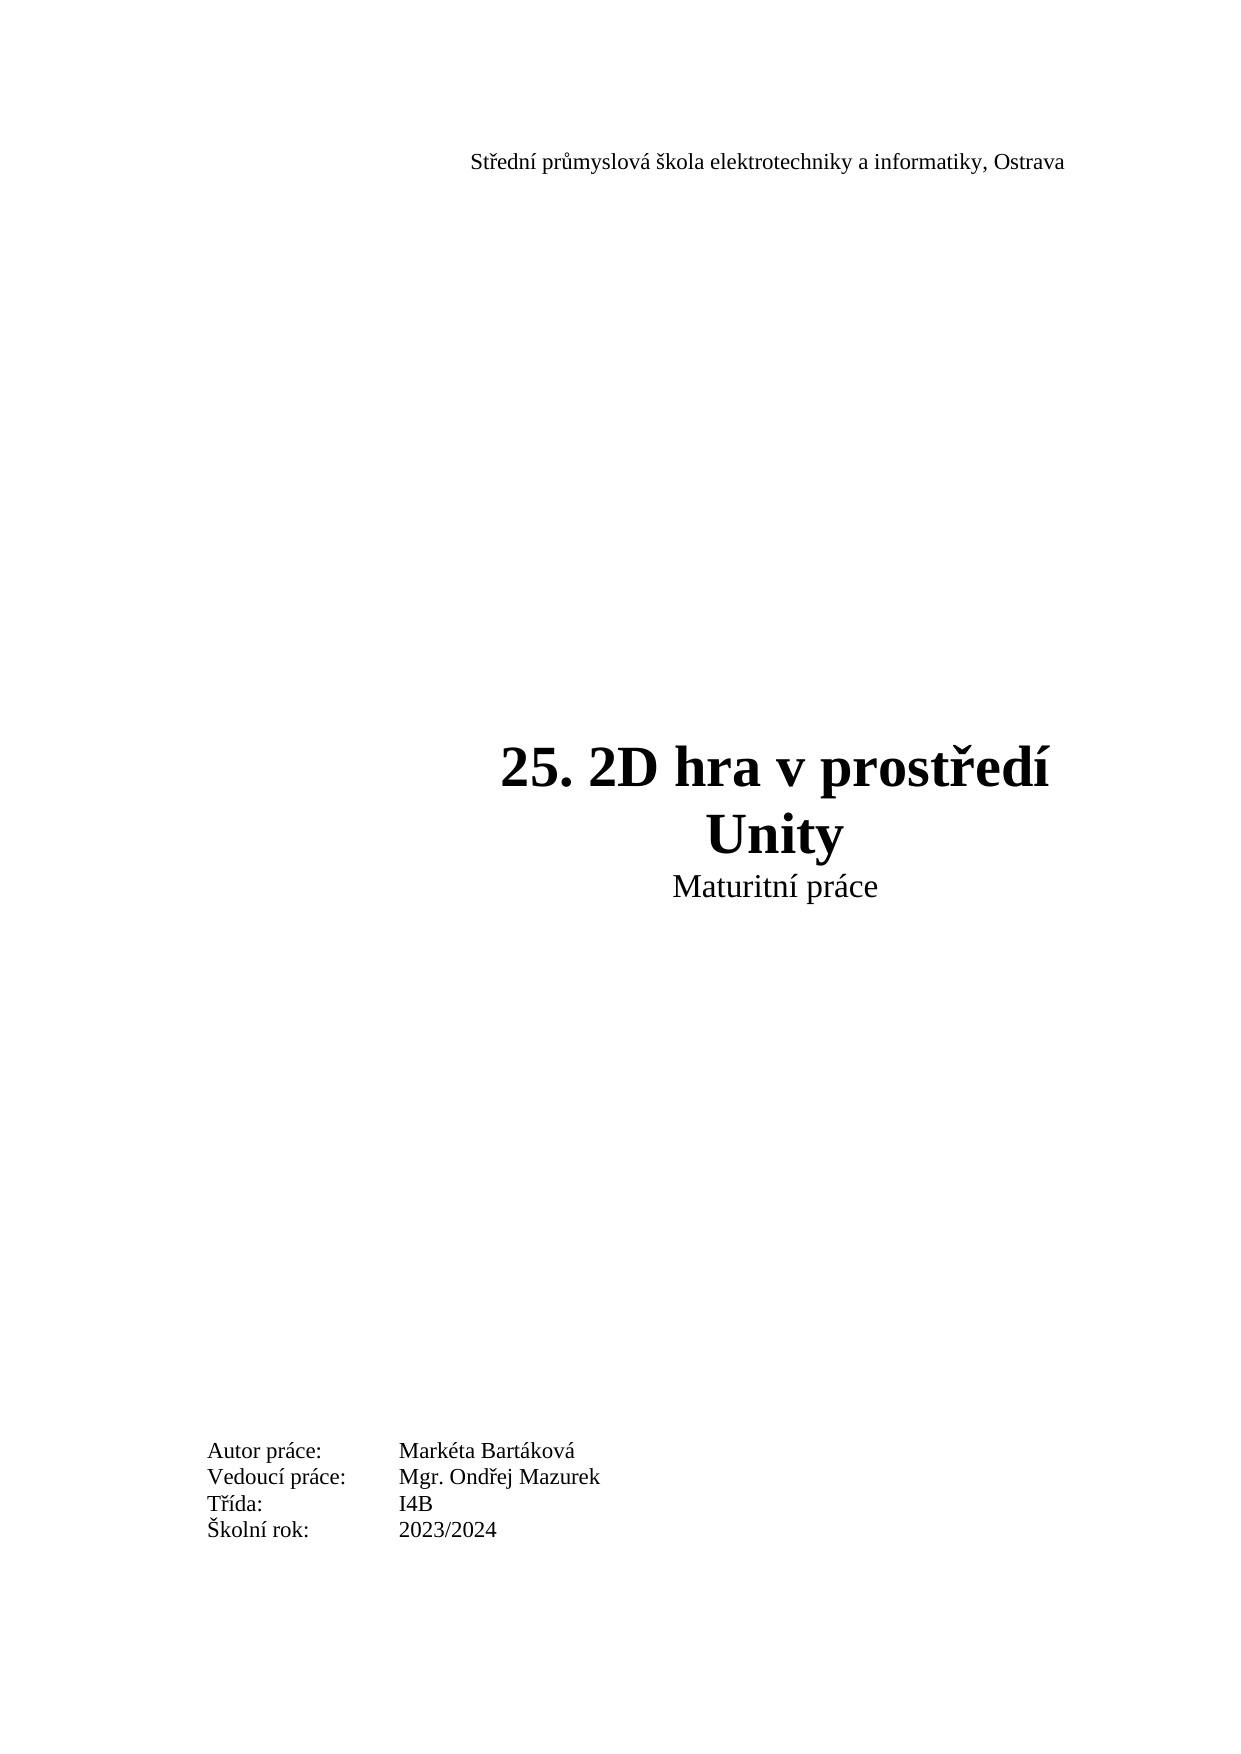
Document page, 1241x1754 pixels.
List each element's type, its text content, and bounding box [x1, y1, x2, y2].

text 25. 2D hra v prostředí Unity Maturitní práce [428, 706, 1122, 1437]
text Vedoucí práce: Mgr. Ondřej Mazurek [207, 1463, 1122, 1489]
text Třída: I4B [207, 1489, 1122, 1516]
text Autor práce: Markéta Bartáková [207, 1437, 1122, 1463]
text Střední průmyslová škola elektrotechniky a informatiky, Ostrava [413, 148, 1122, 706]
text Školní rok: 2023/2024 [207, 1516, 1122, 1542]
